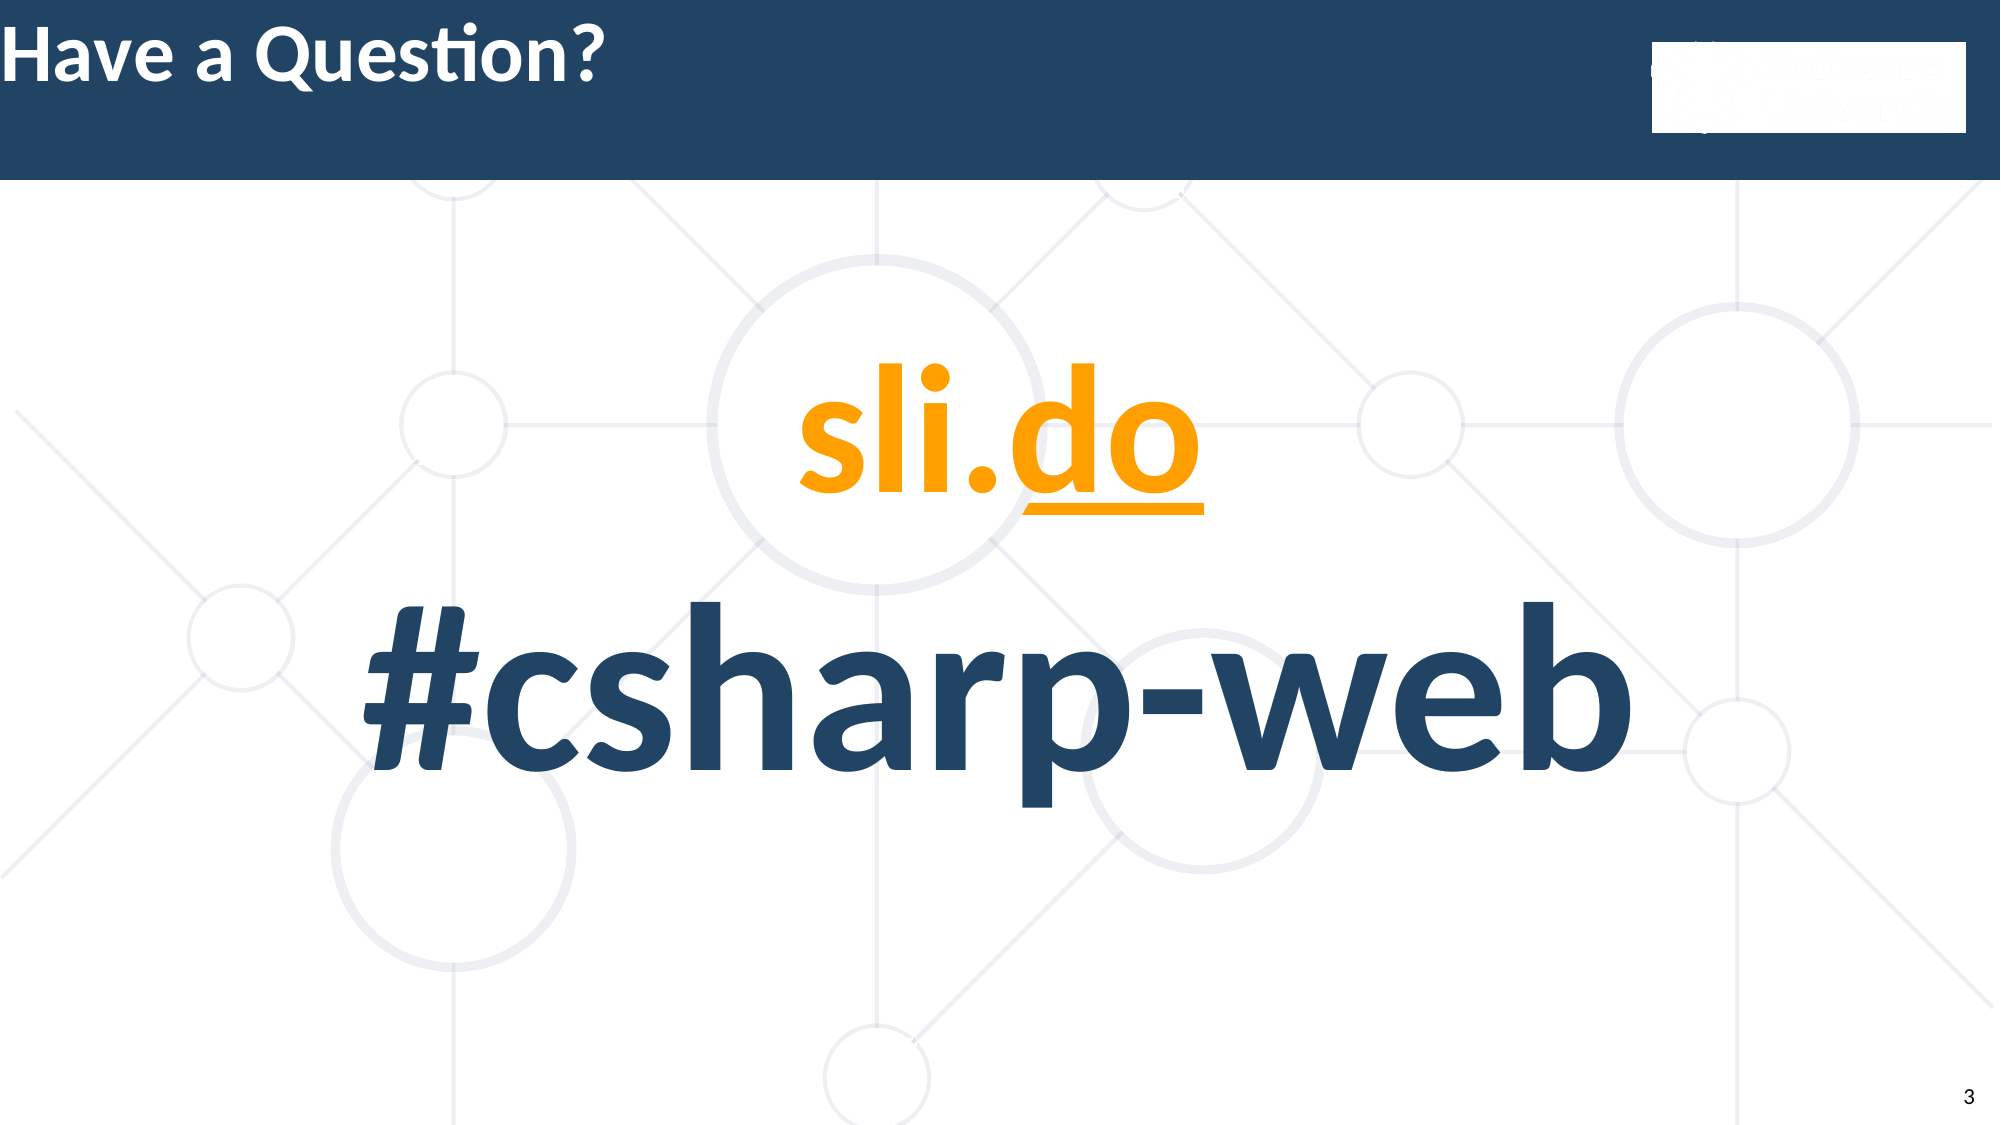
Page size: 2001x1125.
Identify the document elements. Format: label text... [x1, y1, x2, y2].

title #csharp-web [76, 538, 1924, 831]
picture [1651, 41, 1966, 134]
subtitle sli.do [76, 334, 1924, 531]
picture [907, 1037, 917, 1046]
picture [1175, 189, 1184, 198]
